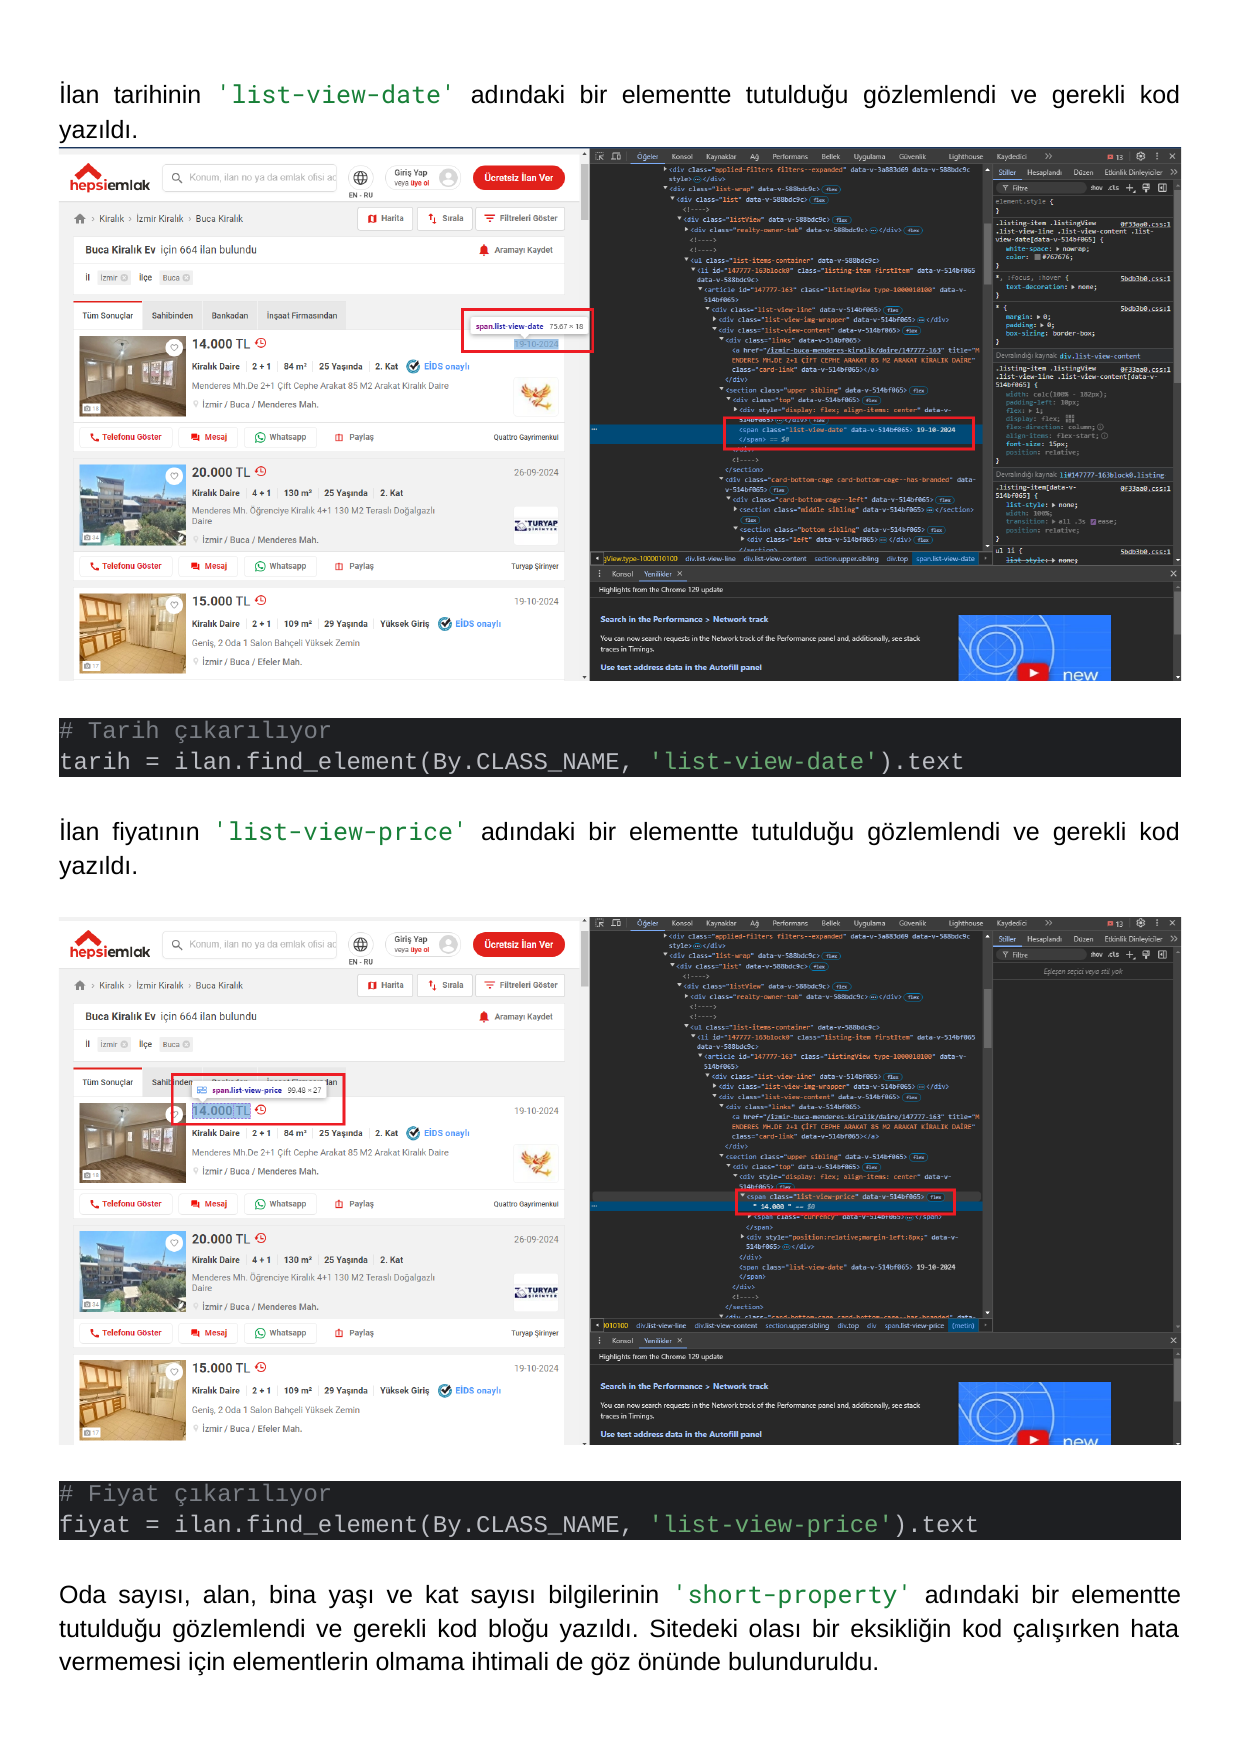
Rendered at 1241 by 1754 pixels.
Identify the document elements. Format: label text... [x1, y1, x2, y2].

text İlan fiyatının 'list-view-price' adındaki bir elementte tutulduğu gözlemlendi ve gerekli kod yazıldı. [59, 814, 1181, 880]
text fiyat = ilan.find_element(By.CLASS_NAME, 'list-view-price').text [59, 1513, 1181, 1540]
text # Fiyat çıkarılıyor [59, 1481, 1181, 1509]
text İlan tarihinin 'list-view-date' adındaki bir elementte tutulduğu gözlemlendi ve gerekli kod yazıldı. [59, 77, 1181, 143]
picture [58, 147, 1182, 681]
text tarih = ilan.find_element(By.CLASS_NAME, 'list-view-date').text [59, 749, 1181, 777]
text Oda sayısı, alan, bina yaşı ve kat sayısı bilgilerinin 'short-property' adındaki bir elementte tutulduğu gözlemlendi ve gerekli kod bloğu yazıldı. Sitedeki olası bir eksikliğin kod çalışırken hata vermemesi için elementlerin olmama ihtimali de göz önünde bulunduruldu. [59, 1577, 1181, 1676]
picture [58, 917, 1182, 1445]
text # Tarih çıkarılıyor [59, 718, 1181, 745]
